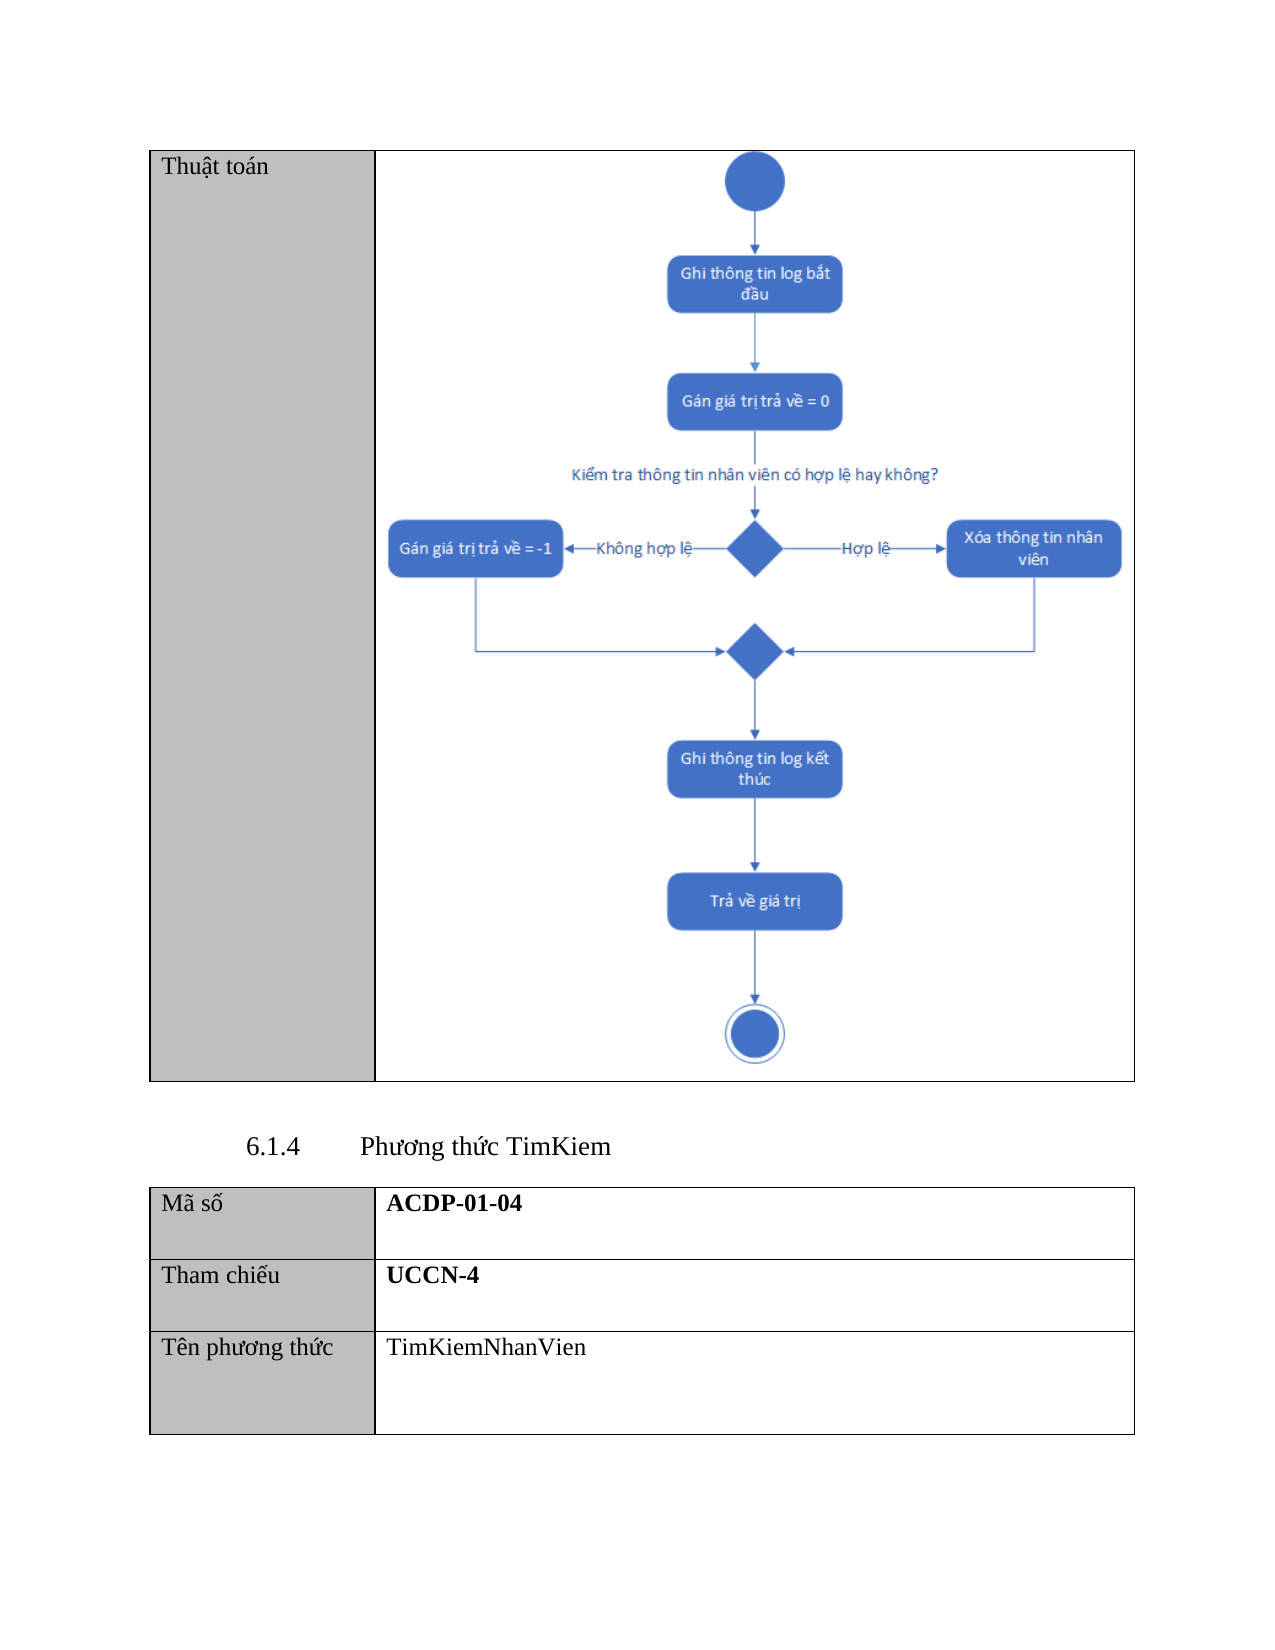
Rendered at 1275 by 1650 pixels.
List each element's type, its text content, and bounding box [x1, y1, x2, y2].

table_header Mã số [151, 1188, 374, 1259]
table_header ACDP-01-04 [376, 1188, 1134, 1259]
picture [386, 151, 1124, 1065]
table_cell Tham chiếu [151, 1260, 374, 1331]
table_cell UCCN-4 [376, 1260, 1134, 1331]
list Phương thức TimKiem [300, 1131, 1125, 1162]
table_cell TimKiemNhanVien [376, 1332, 1134, 1434]
table_cell Tên phương thức [151, 1332, 374, 1434]
table_cell [376, 151, 1134, 1081]
table_cell Thuật toán [151, 151, 374, 1081]
